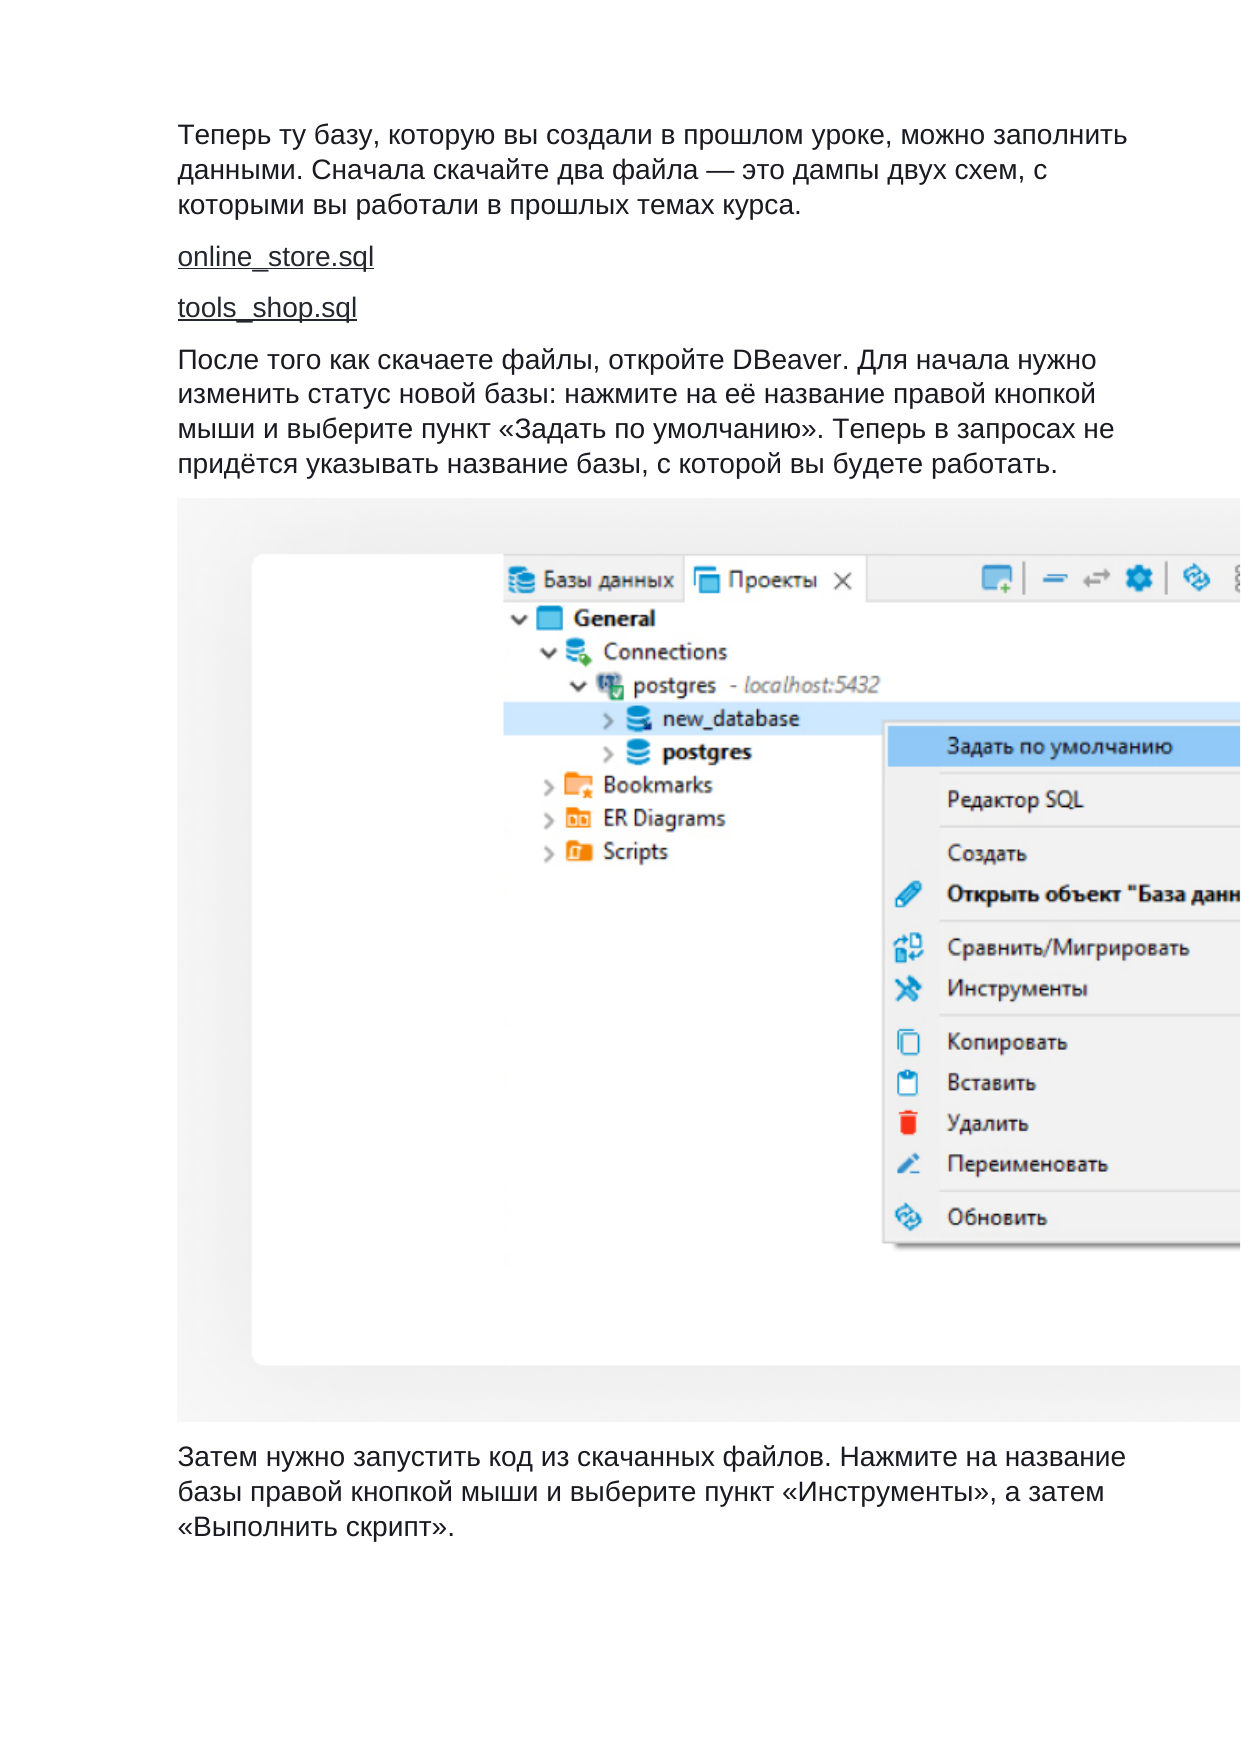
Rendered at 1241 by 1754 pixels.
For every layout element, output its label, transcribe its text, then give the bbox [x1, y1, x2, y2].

text После того как скачаете файлы, откройте DBeaver. Для начала нужно изменить статус новой базы: нажмите на её название правой кнопкой мыши и выберите пункт «Задать по умолчанию». Теперь в запросах не придётся указывать название базы, с которой вы будете работать. [177, 343, 1152, 480]
text Теперь ту базу, которую вы создали в прошлом уроке, можно заполнить данными. Сначала скачайте два файла — это дампы двух схем, с которыми вы работали в прошлых темах курса. [177, 118, 1152, 220]
text Затем нужно запустить код из скачанных файлов. Нажмите на название базы правой кнопкой мыши и выберите пункт «Инструменты», а затем «Выполнить скрипт». [177, 1440, 1152, 1542]
text online_store.sql [177, 239, 1152, 272]
text tools_shop.sql [177, 291, 1152, 323]
picture [177, 498, 1241, 1422]
